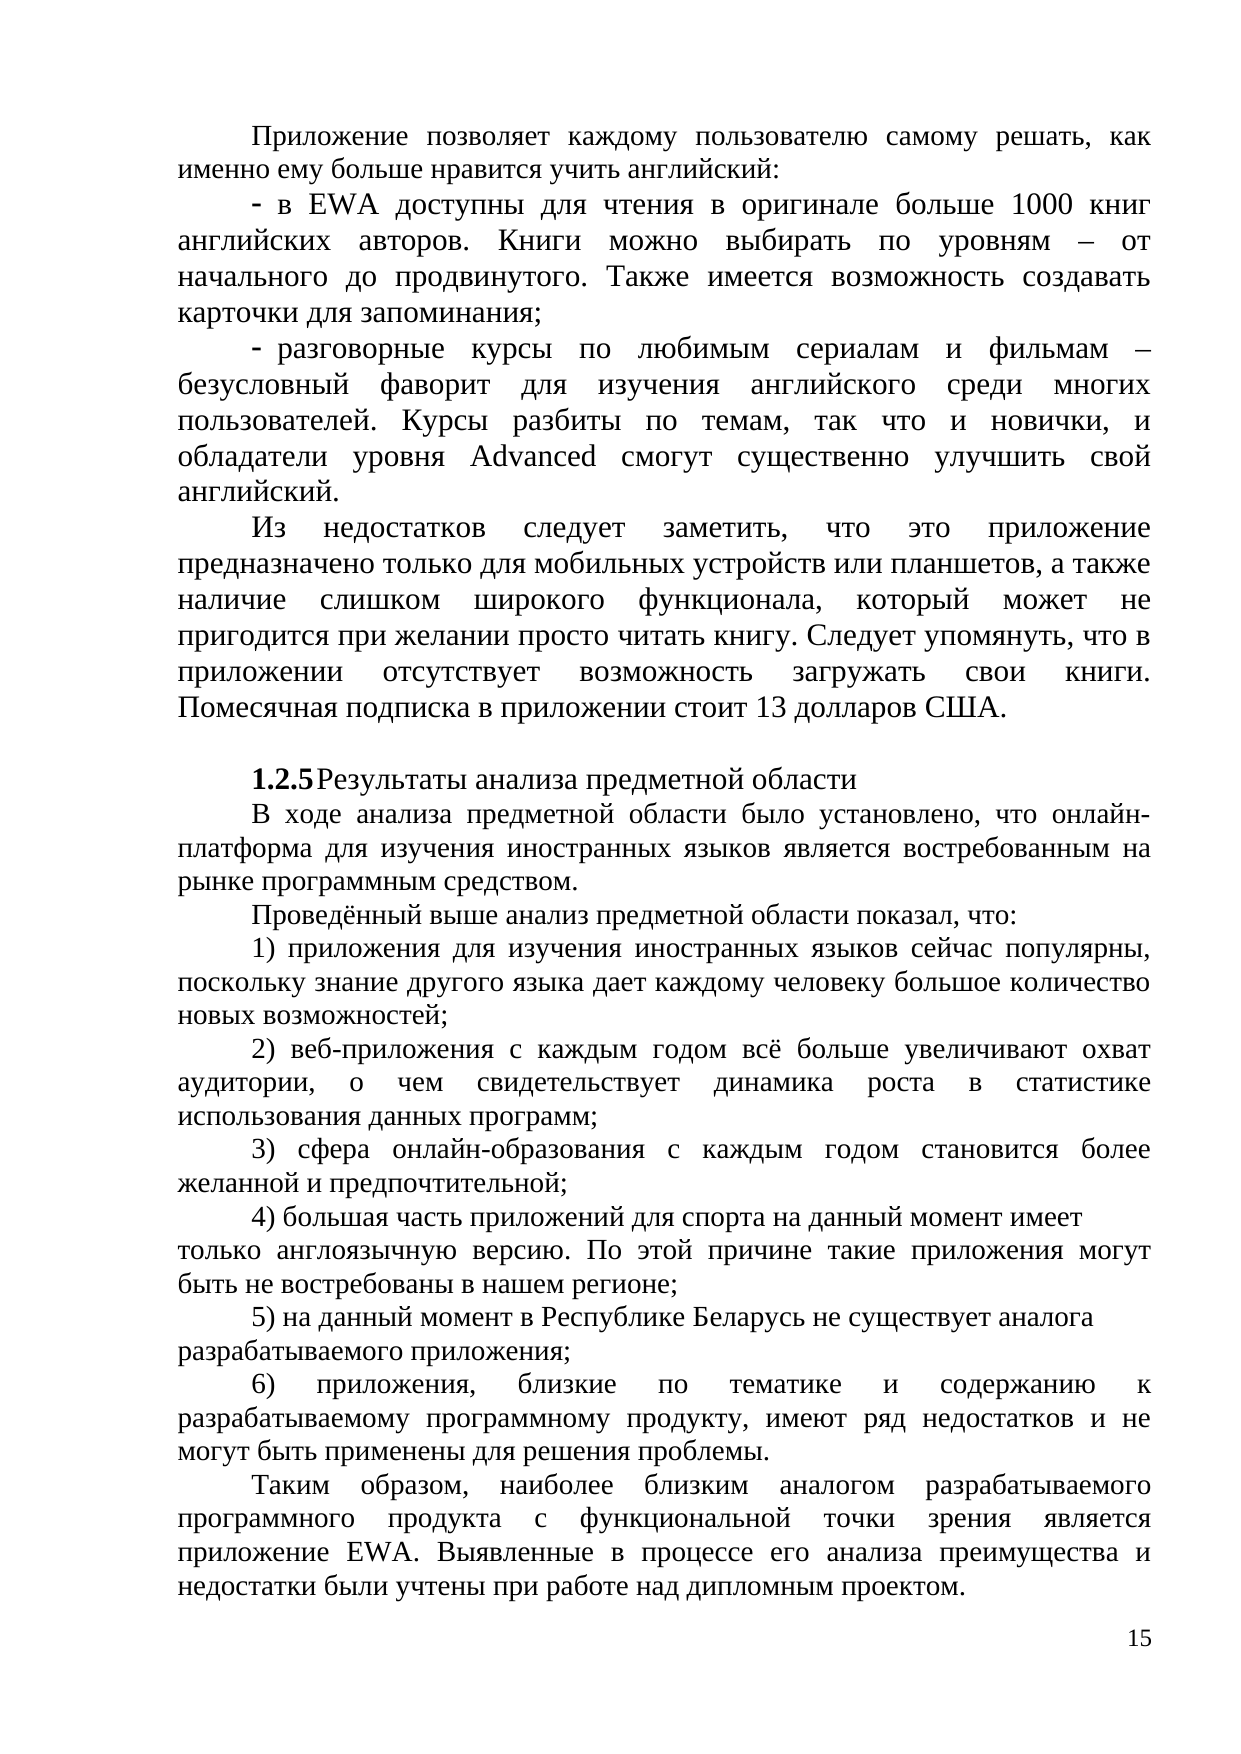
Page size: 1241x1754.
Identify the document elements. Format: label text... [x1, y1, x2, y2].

list Из недостатков следует заметить, что это приложение предназначено только для мобильных устройств или планшетов, а также наличие слишком широкого функционала, который может не пригодится при желании просто читать книгу. Следует упомянуть, что в приложении отсутствует возможность загружать свои книги. Помесячная подписка в приложении стоит 13 долларов США. [177, 509, 1152, 724]
text 5) на данный момент в Республике Беларусь не существует аналога [177, 1299, 1152, 1333]
text 2) веб-приложения с каждым годом всё больше увеличивают охват аудитории, о чем свидетельствует динамика роста в статистике использования данных программ; [177, 1031, 1152, 1132]
text 6) приложения, близкие по тематике и содержанию к разрабатываемому программному продукту, имеют ряд недостатков и не могут быть применены для решения проблемы. [177, 1366, 1152, 1467]
text 4) большая часть приложений для спорта на данный момент имеет [177, 1199, 1152, 1232]
text 1) приложения для изучения иностранных языков сейчас популярны, поскольку знание другого языка дает каждому человеку большое количество новых возможностей; [177, 930, 1152, 1031]
text Проведённый выше анализ предметной области показал, что: [177, 897, 1152, 930]
text только англоязычную версию. По этой причине такие приложения могут быть не востребованы в нашем регионе; [177, 1232, 1152, 1299]
text В ходе анализа предметной области было установлено, что онлайн-платформа для изучения иностранных языков является востребованным на рынке программным средством. [177, 796, 1152, 897]
text разговорные курсы по любимым сериалам и фильмам – безусловный фаворит для изучения английского среди многих пользователей. Курсы разбиты по темам, так что и новички, и обладатели уровня Advanced смогут существенно улучшить свой английский. [177, 329, 1152, 509]
text Приложение позволяет каждому пользователю самому решать, как именно ему больше нравится учить английский: [177, 118, 1152, 185]
title Результаты анализа предметной области [251, 760, 1152, 796]
text Таким образом, наиболее близким аналогом разрабатываемого программного продукта с функциональной точки зрения является приложение EWA. Выявленные в процессе его анализа преимущества и недостатки были учтены при работе над дипломным проектом. [177, 1467, 1152, 1601]
text в EWA доступны для чтения в оригинале больше 1000 книг английских авторов. Книги можно выбирать по уровням – от начального до продвинутого. Также имеется возможность создавать карточки для запоминания; [177, 185, 1152, 329]
text разрабатываемого приложения; [177, 1333, 1152, 1366]
text 3) сфера онлайн-образования с каждым годом становится более желанной и предпочтительной; [177, 1132, 1152, 1199]
